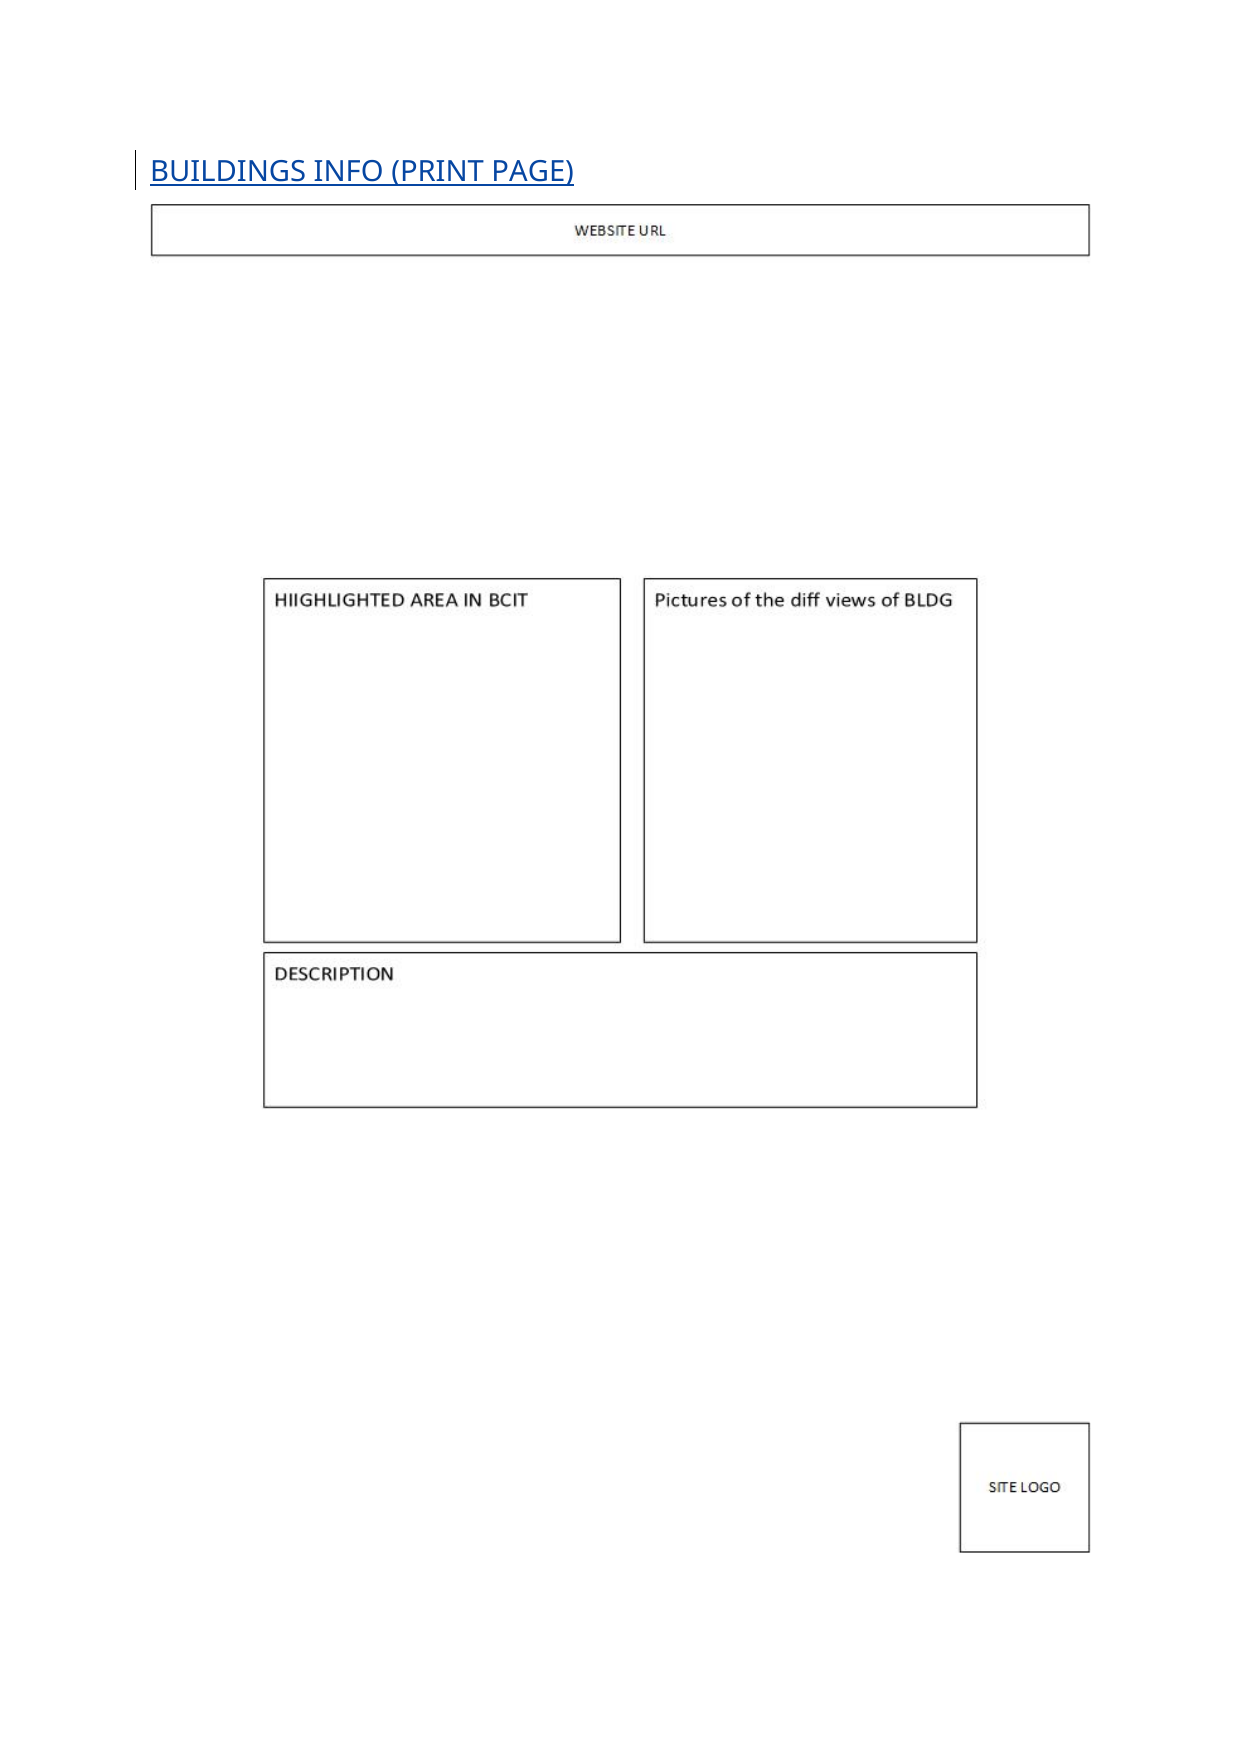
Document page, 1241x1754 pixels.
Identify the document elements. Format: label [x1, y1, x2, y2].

picture [150, 203, 1091, 1554]
